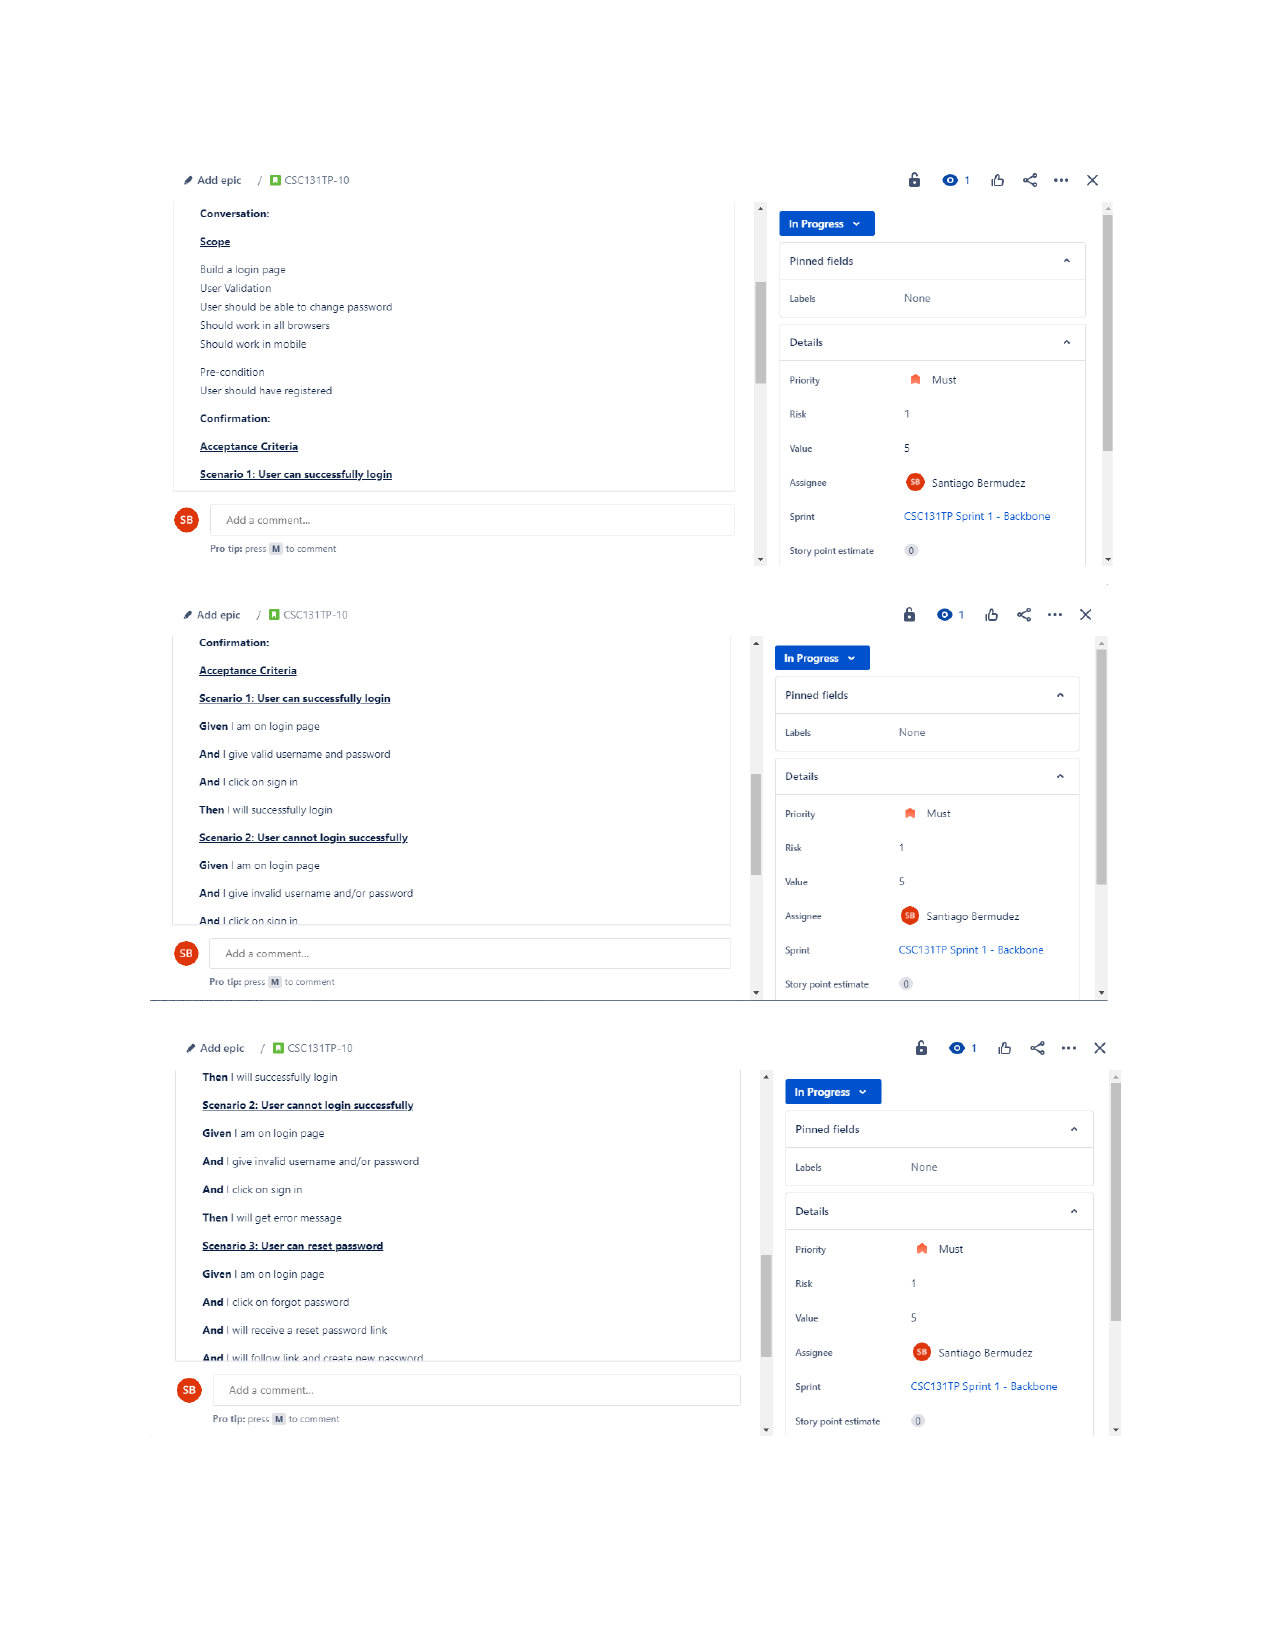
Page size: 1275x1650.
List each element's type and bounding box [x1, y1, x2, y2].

picture [150, 1018, 1122, 1436]
picture [150, 584, 1108, 1001]
picture [150, 150, 1113, 566]
